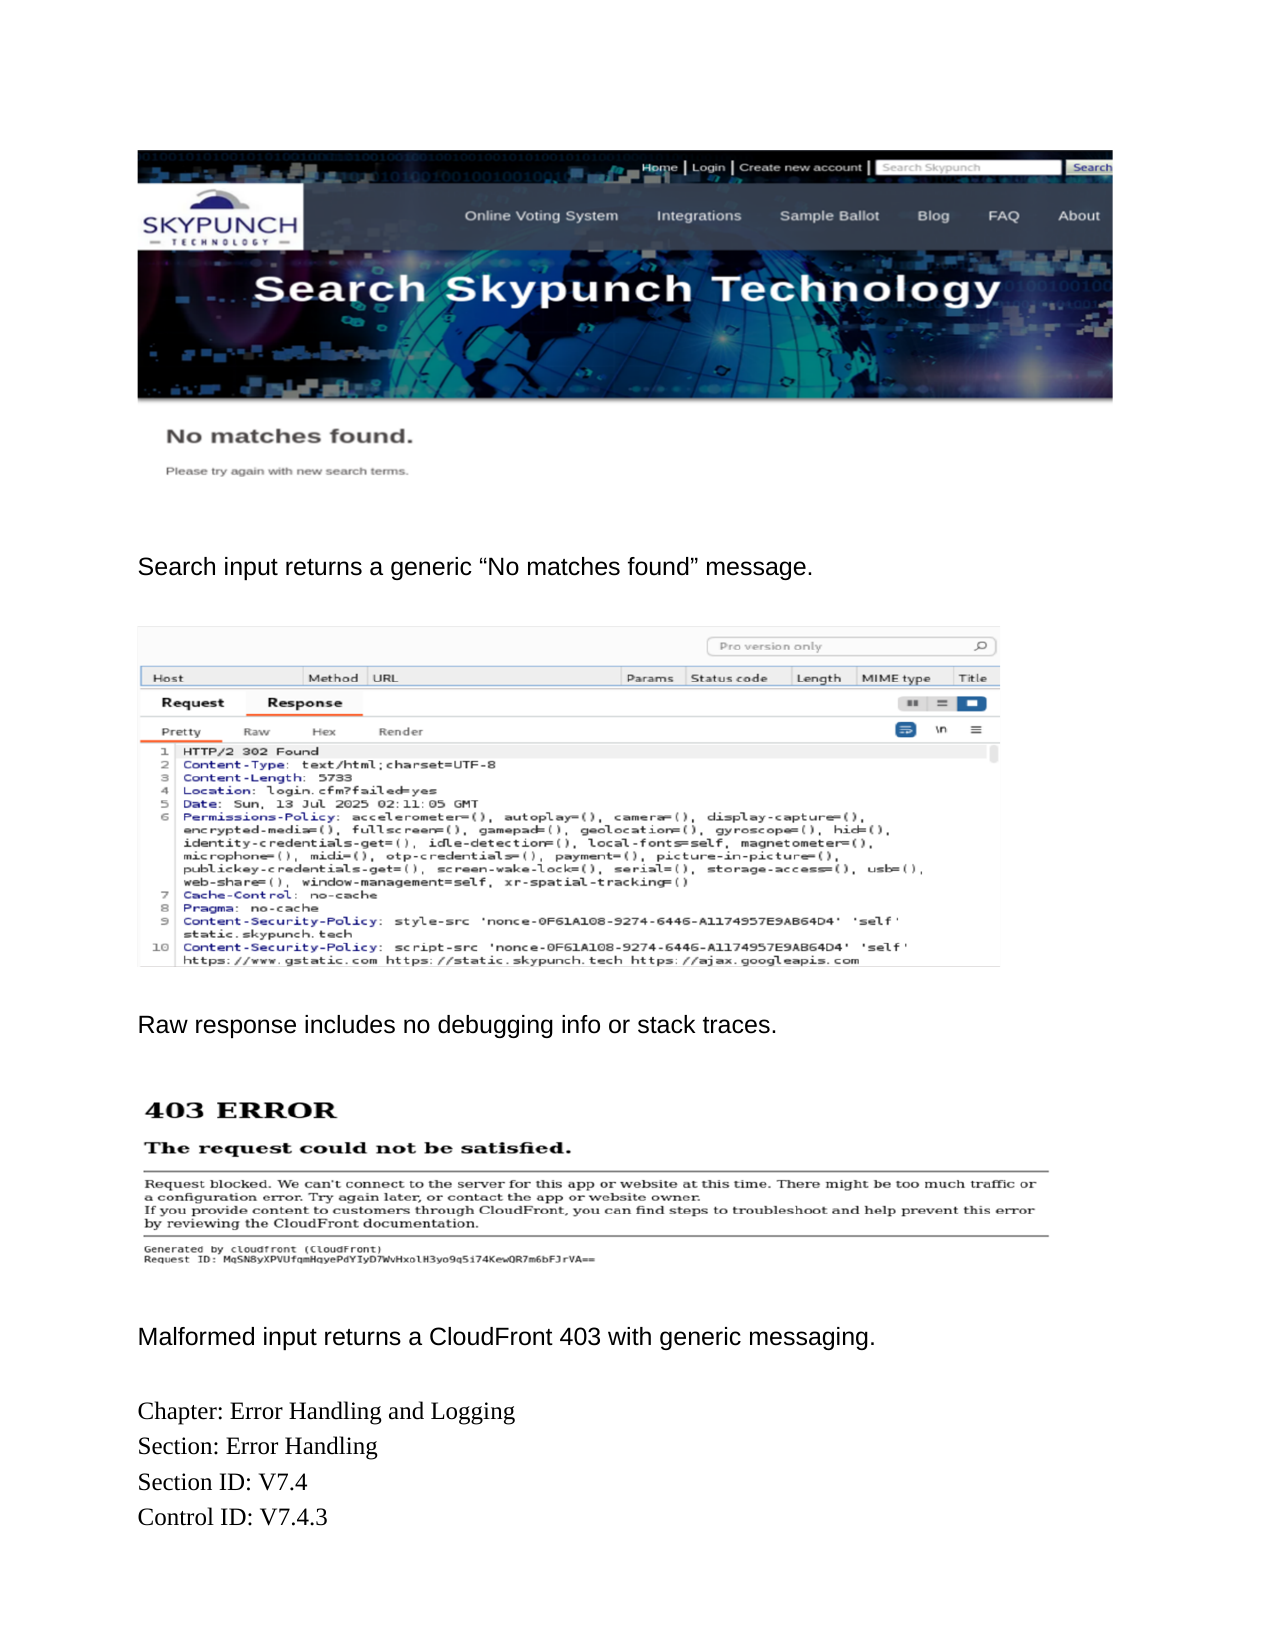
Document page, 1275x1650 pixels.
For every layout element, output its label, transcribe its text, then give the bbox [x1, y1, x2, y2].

text Section: Error Handling [137, 1431, 1047, 1460]
text Malformed input returns a CloudFront 403 with generic messaging. [137, 1322, 1146, 1351]
picture [137, 1084, 1054, 1279]
text Raw response includes no debugging info or stack traces. [137, 1010, 1146, 1039]
picture [137, 626, 1001, 967]
text Search input returns a generic “No matches found” message. [137, 552, 1146, 581]
text Control ID: V7.4.3 [137, 1502, 1047, 1531]
picture [137, 150, 1113, 510]
text Section ID: V7.4 [137, 1467, 1047, 1496]
text Chapter: Error Handling and Logging [137, 1396, 1047, 1425]
